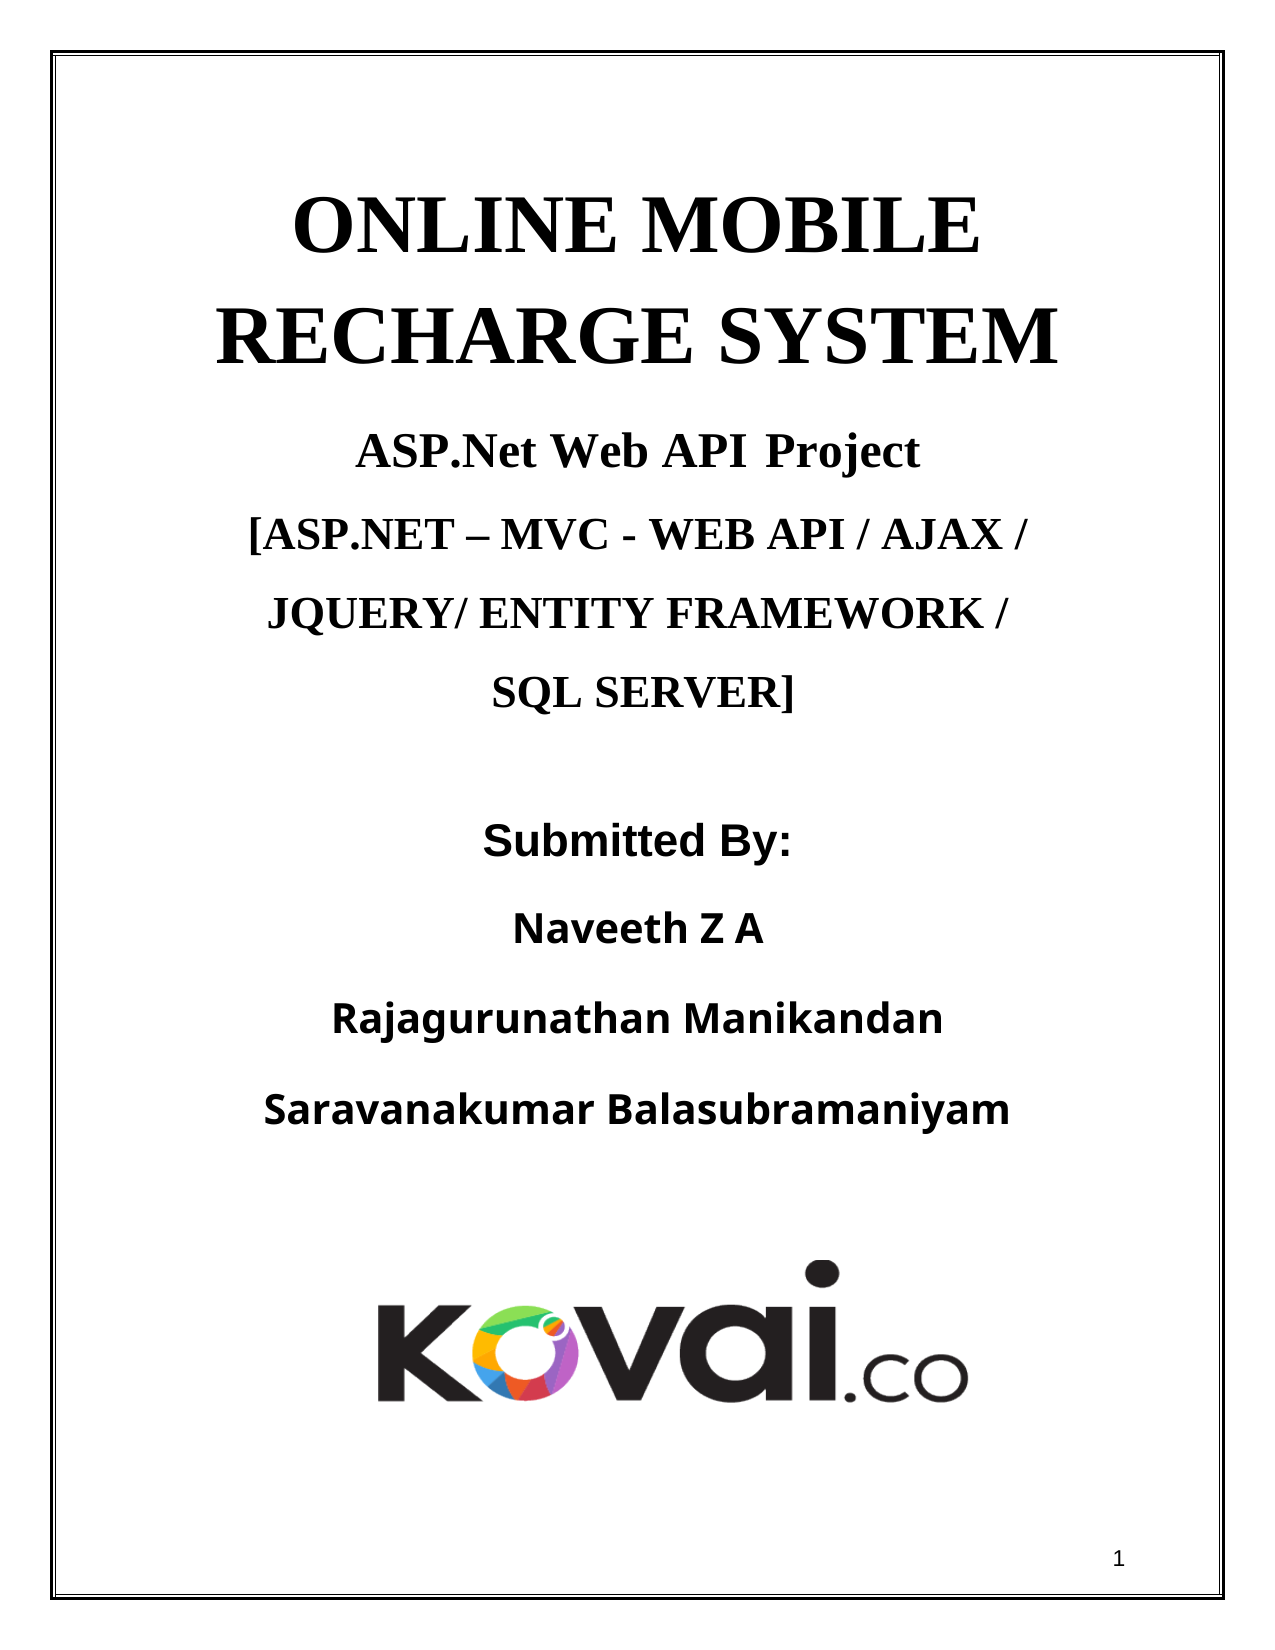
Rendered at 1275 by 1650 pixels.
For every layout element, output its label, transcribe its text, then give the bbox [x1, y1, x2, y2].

text Rajagurunathan Manikandan [150, 989, 1125, 1046]
text Naveeth Z A [150, 899, 1125, 956]
text [ASP.NET – MVC - WEB API / AJAX / JQUERY/ ENTITY FRAMEWORK / [150, 507, 1125, 638]
text Submitted By: [150, 813, 1125, 866]
text ASP.Net Web API Project [150, 420, 1125, 478]
text ONLINE MOBILE RECHARGE SYSTEM [150, 175, 1125, 381]
picture [378, 1260, 972, 1423]
text Saravanakumar Balasubramaniyam [150, 1079, 1125, 1136]
text SQL SERVER] [150, 665, 1125, 717]
